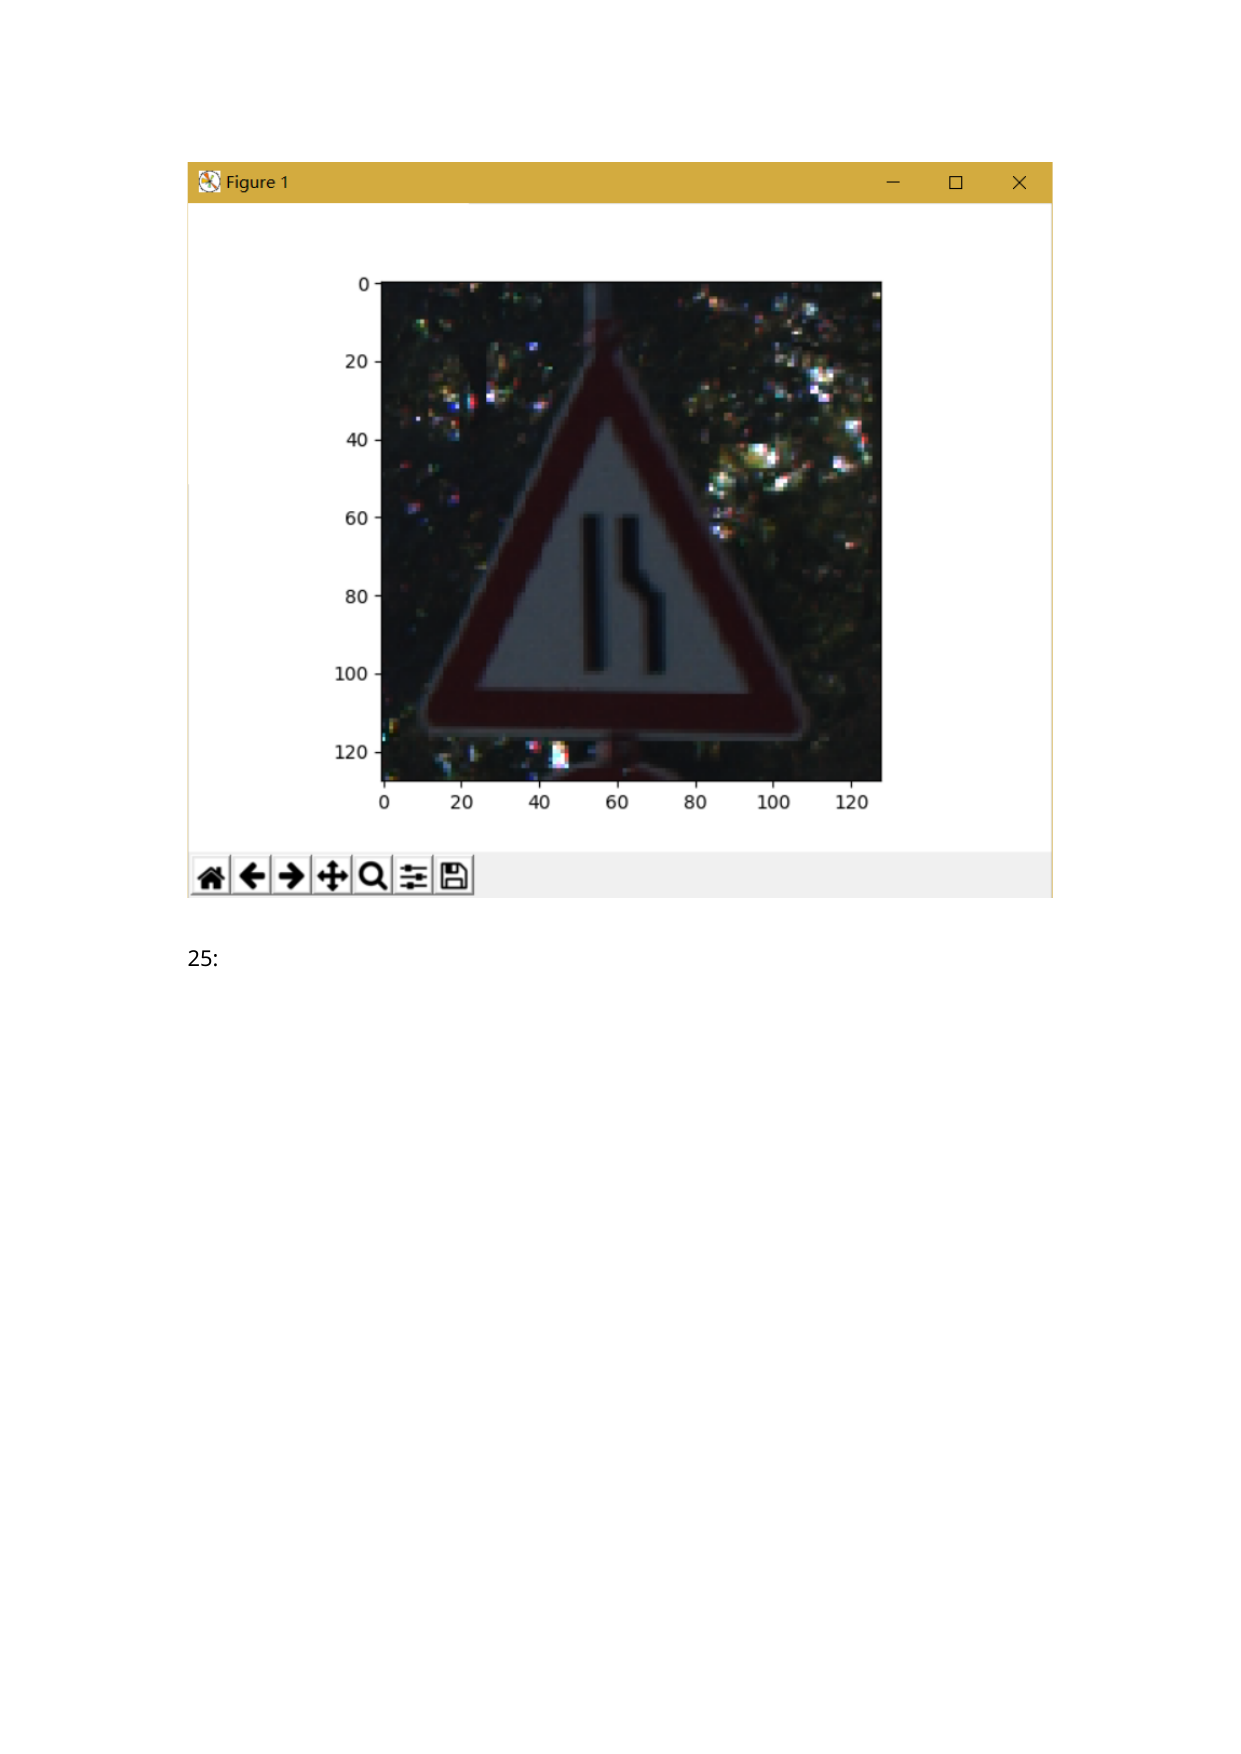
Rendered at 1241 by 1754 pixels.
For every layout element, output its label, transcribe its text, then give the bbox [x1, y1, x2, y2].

picture [187, 162, 1053, 898]
text 25: [187, 942, 1053, 974]
